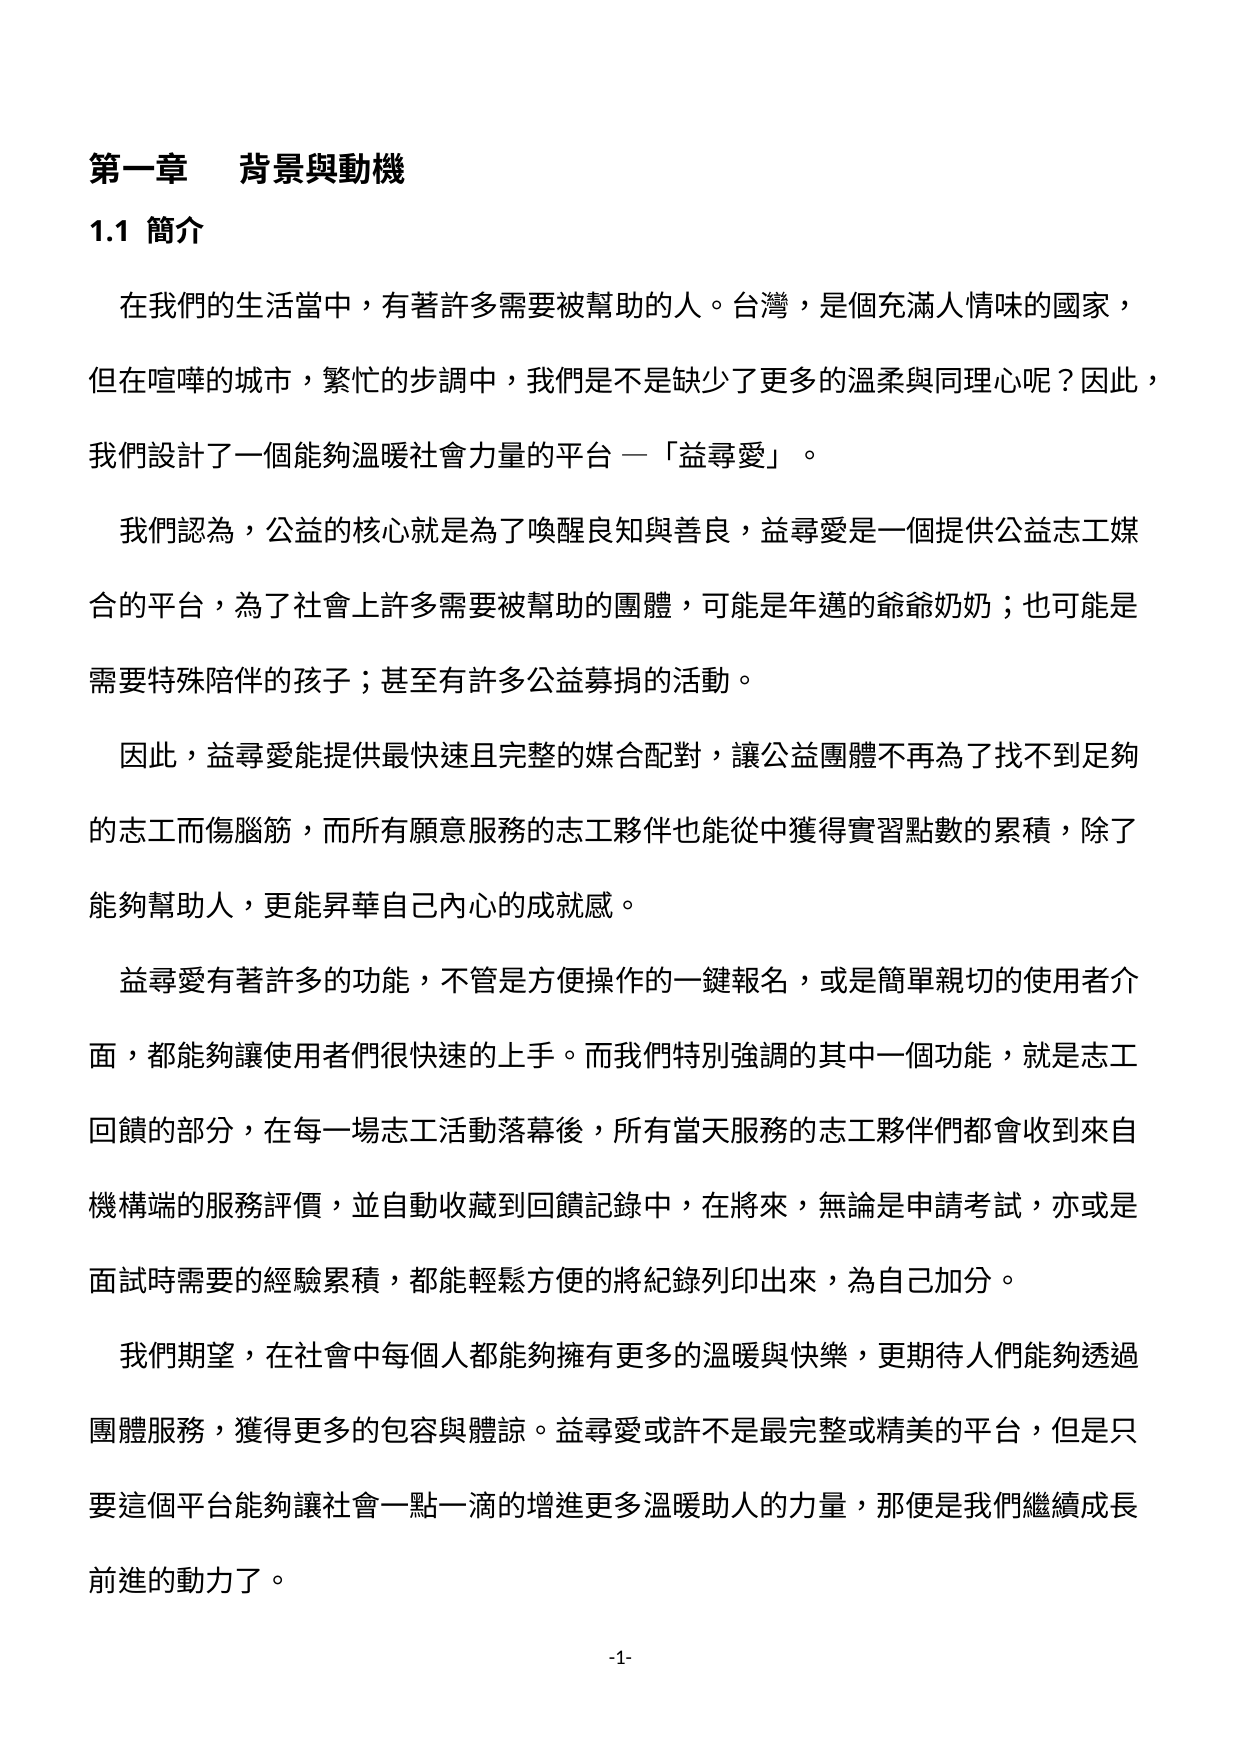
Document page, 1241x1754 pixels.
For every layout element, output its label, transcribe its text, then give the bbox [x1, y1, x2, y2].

text 我們認為，公益的核心就是為了喚醒良知與善良，益尋愛是一個提供公益志工媒合的平台，為了社會上許多需要被幫助的團體，可能是年邁的爺爺奶奶；也可能是需要特殊陪伴的孩子；甚至有許多公益募捐的活動。 [89, 491, 1152, 716]
list 簡介 [89, 191, 1152, 266]
text 益尋愛有著許多的功能，不管是方便操作的一鍵報名，或是簡單親切的使用者介面，都能夠讓使用者們很快速的上手。而我們特別強調的其中一個功能，就是志工回饋的部分，在每一場志工活動落幕後，所有當天服務的志工夥伴們都會收到來自機構端的服務評價，並自動收藏到回饋記錄中，在將來，無論是申請考試，亦或是面試時需要的經驗累積，都能輕鬆方便的將紀錄列印出來，為自己加分。 [89, 941, 1152, 1316]
text 我們期望，在社會中每個人都能夠擁有更多的溫暖與快樂，更期待人們能夠透過團體服務，獲得更多的包容與體諒。益尋愛或許不是最完整或精美的平台，但是只要這個平台能夠讓社會一點一滴的增進更多溫暖助人的力量，那便是我們繼續成長前進的動力了。 [89, 1316, 1152, 1616]
text 因此，益尋愛能提供最快速且完整的媒合配對，讓公益團體不再為了找不到足夠的志工而傷腦筋，而所有願意服務的志工夥伴也能從中獲得實習點數的累積，除了能夠幫助人，更能昇華自己內心的成就感。 [89, 716, 1152, 941]
text 在我們的生活當中，有著許多需要被幫助的人。台灣，是個充滿人情味的國家，但在喧嘩的城市，繁忙的步調中，我們是不是缺少了更多的溫柔與同理心呢？因此，我們設計了一個能夠溫暖社會力量的平台 —「益尋愛」。 [89, 266, 1152, 491]
list 背景與動機 [89, 143, 1152, 191]
